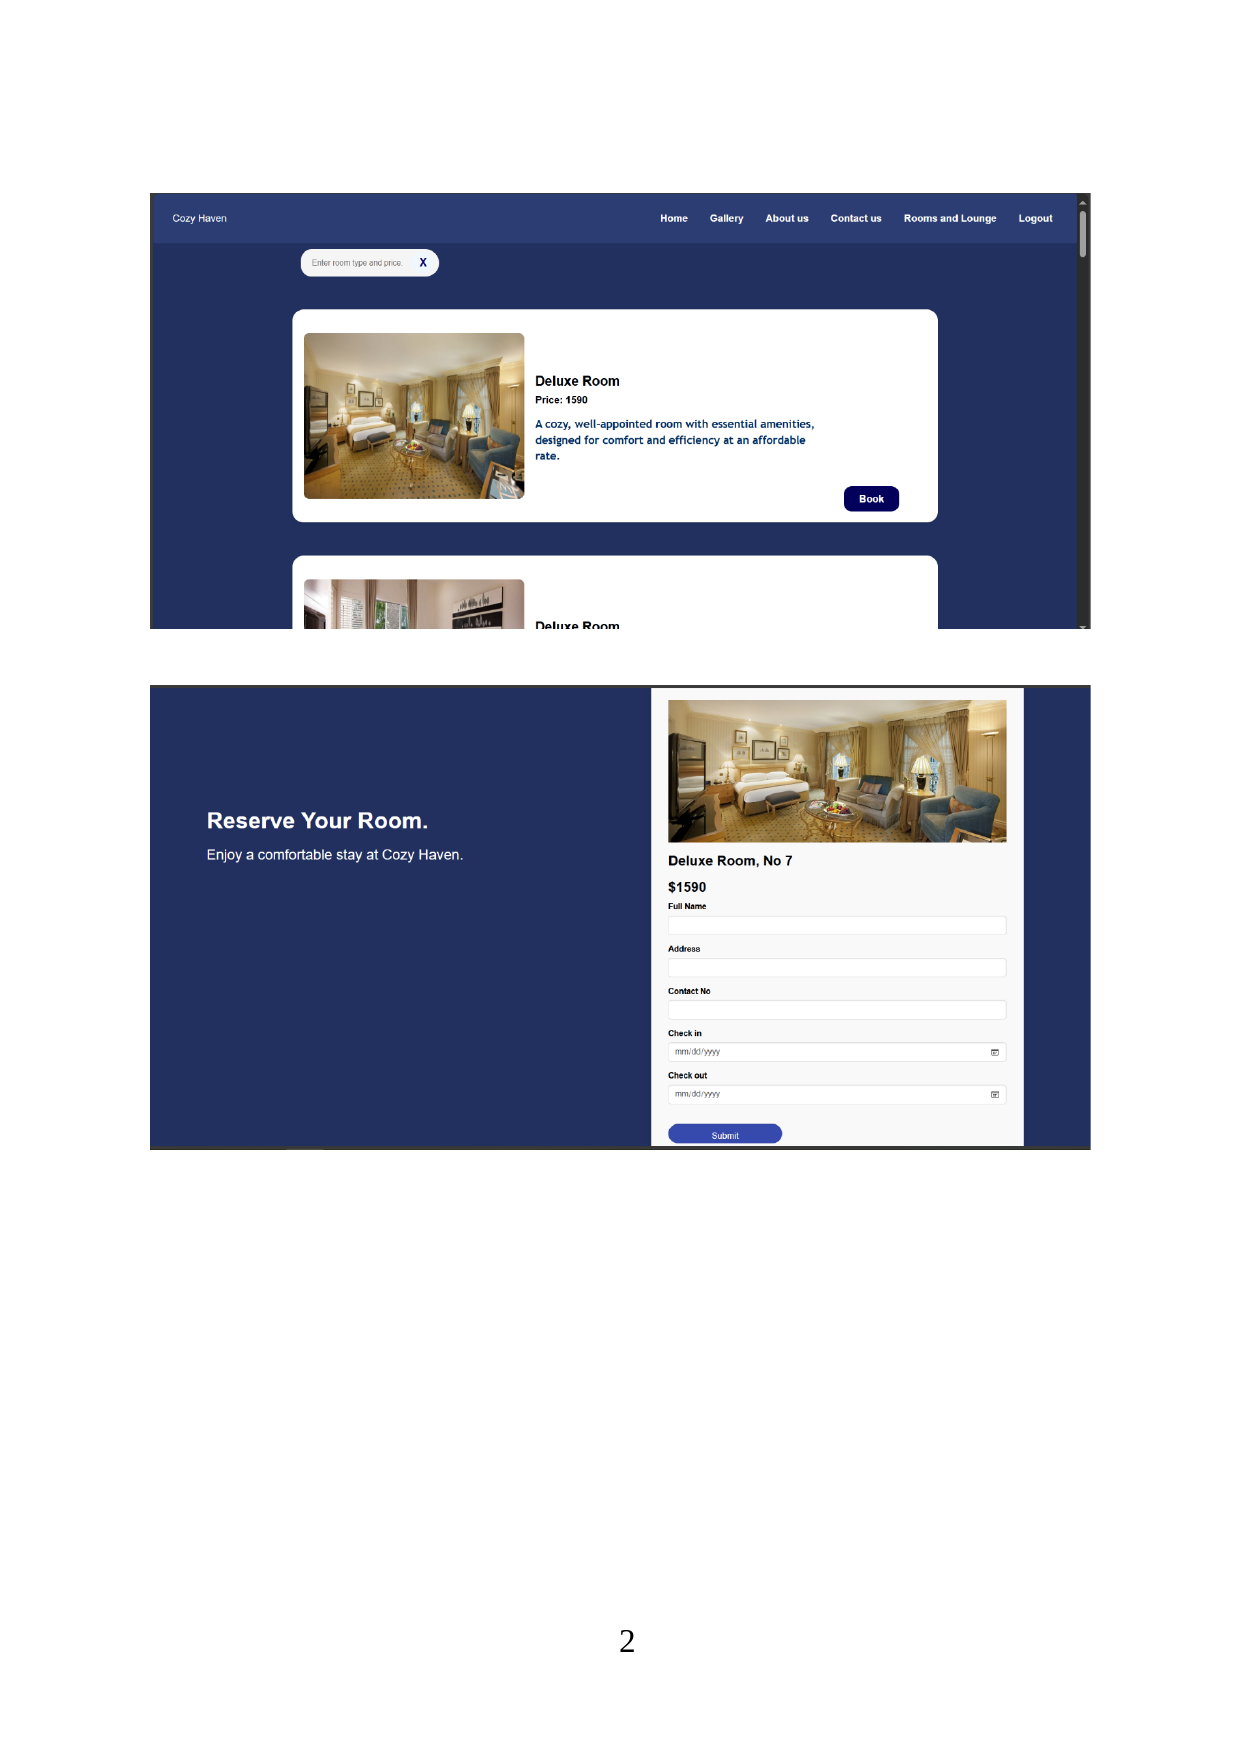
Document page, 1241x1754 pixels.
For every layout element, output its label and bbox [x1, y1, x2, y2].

picture [150, 193, 1091, 629]
picture [150, 685, 1091, 1150]
